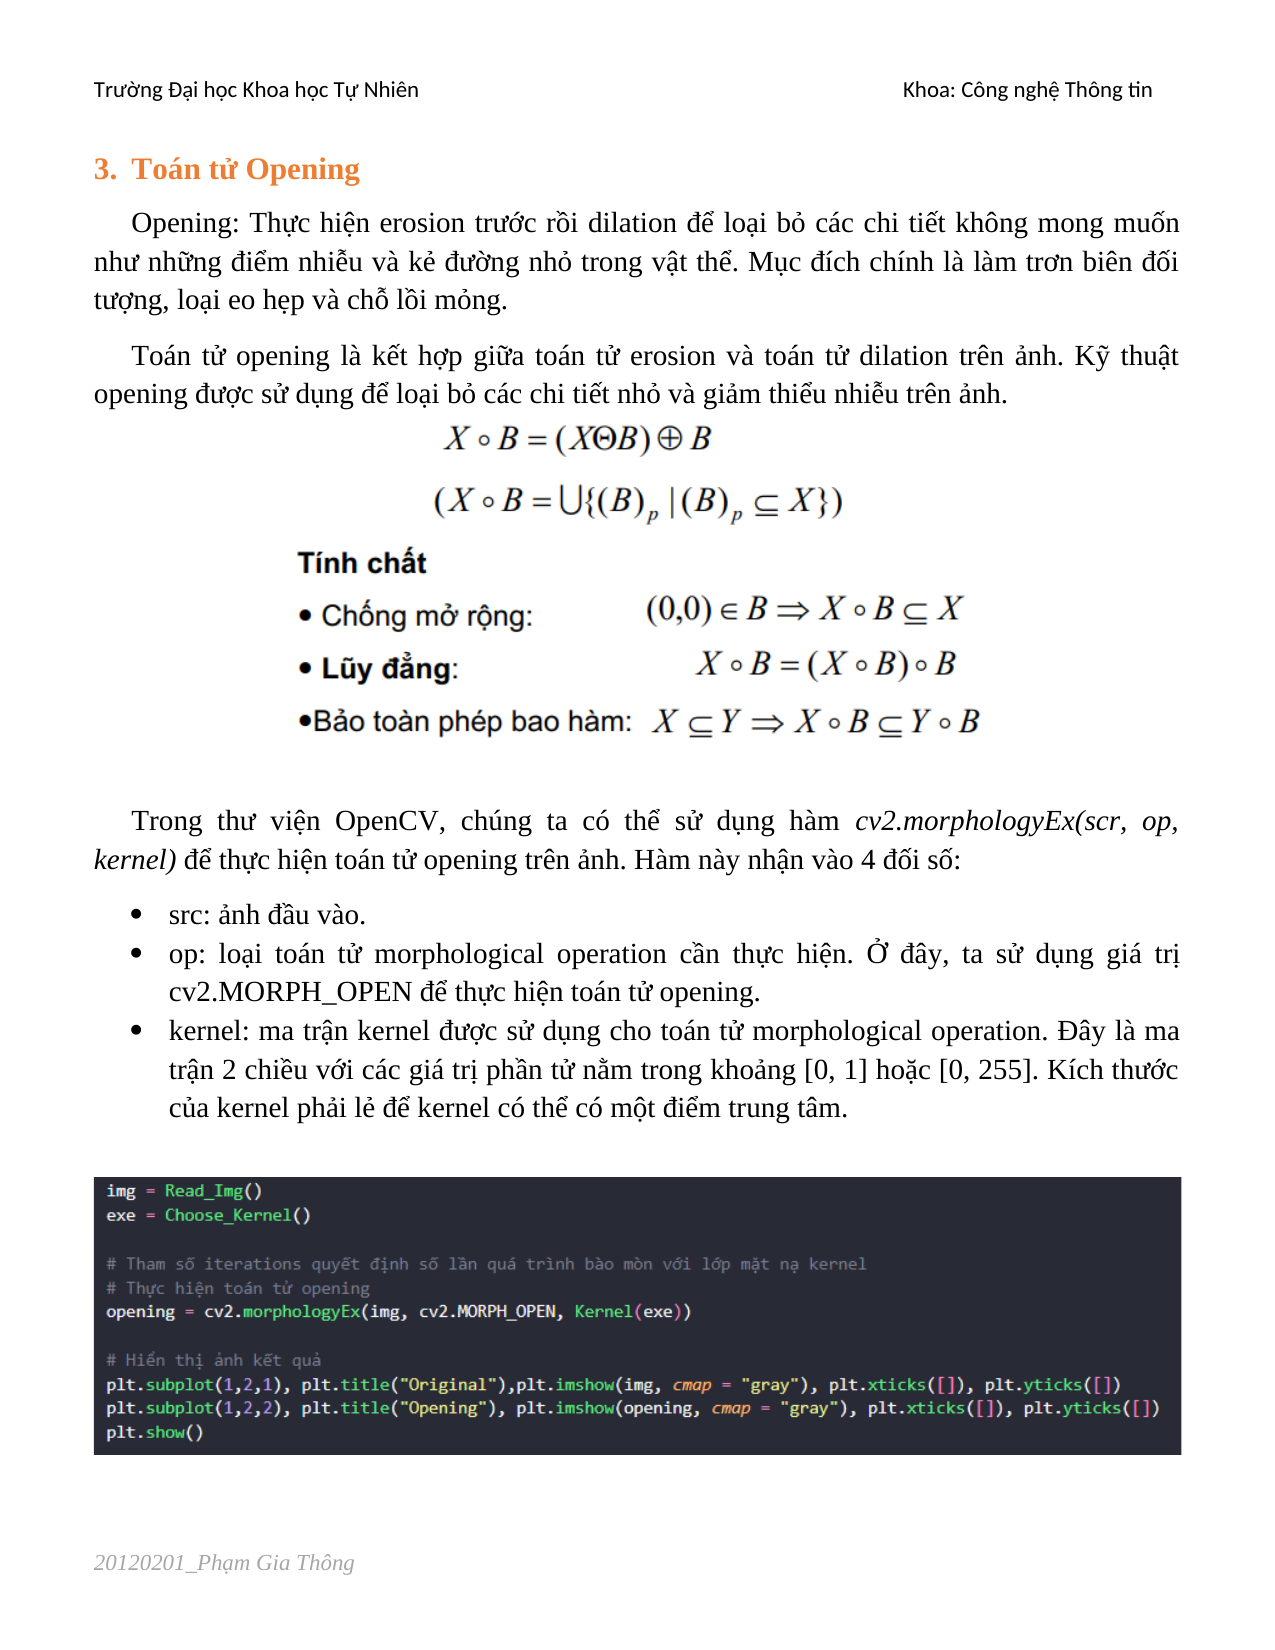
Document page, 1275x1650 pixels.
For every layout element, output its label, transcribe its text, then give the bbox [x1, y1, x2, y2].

list src: ảnh đầu vào. [131, 897, 1181, 931]
list kernel: ma trận kernel được sử dụng cho toán tử morphological operation. Đây là ma trận 2 chiều với các giá trị phần tử nằm trong khoảng [0, 1] hoặc [0, 255]. Kích thước của kernel phải lẻ để kernel có thể có một điểm trung tâm. [131, 1013, 1181, 1124]
picture [423, 418, 852, 530]
text Trong thư viện OpenCV, chúng ta có thể sử dụng hàm cv2.morphologyEx(scr, op, kernel) để thực hiện toán tử opening trên ảnh. Hàm này nhận vào 4 đối số: [94, 803, 1181, 876]
picture [93, 1177, 1182, 1455]
picture [281, 538, 994, 755]
text Opening: Thực hiện erosion trước rồi dilation để loại bỏ các chi tiết không mong muốn như những điểm nhiễu và kẻ đường nhỏ trong vật thể. Mục đích chính là làm trơn biên đối tượng, loại eo hẹp và chỗ lồi mỏng. [94, 205, 1181, 316]
text Toán tử opening là kết hợp giữa toán tử erosion và toán tử dilation trên ảnh. Kỹ thuật opening được sử dụng để loại bỏ các chi tiết nhỏ và giảm thiểu nhiễu trên ảnh. [94, 338, 1181, 410]
list Toán tử Opening [94, 150, 1181, 186]
list op: loại toán tử morphological operation cần thực hiện. Ở đây, ta sử dụng giá trị cv2.MORPH_OPEN để thực hiện toán tử opening. [131, 936, 1181, 1008]
